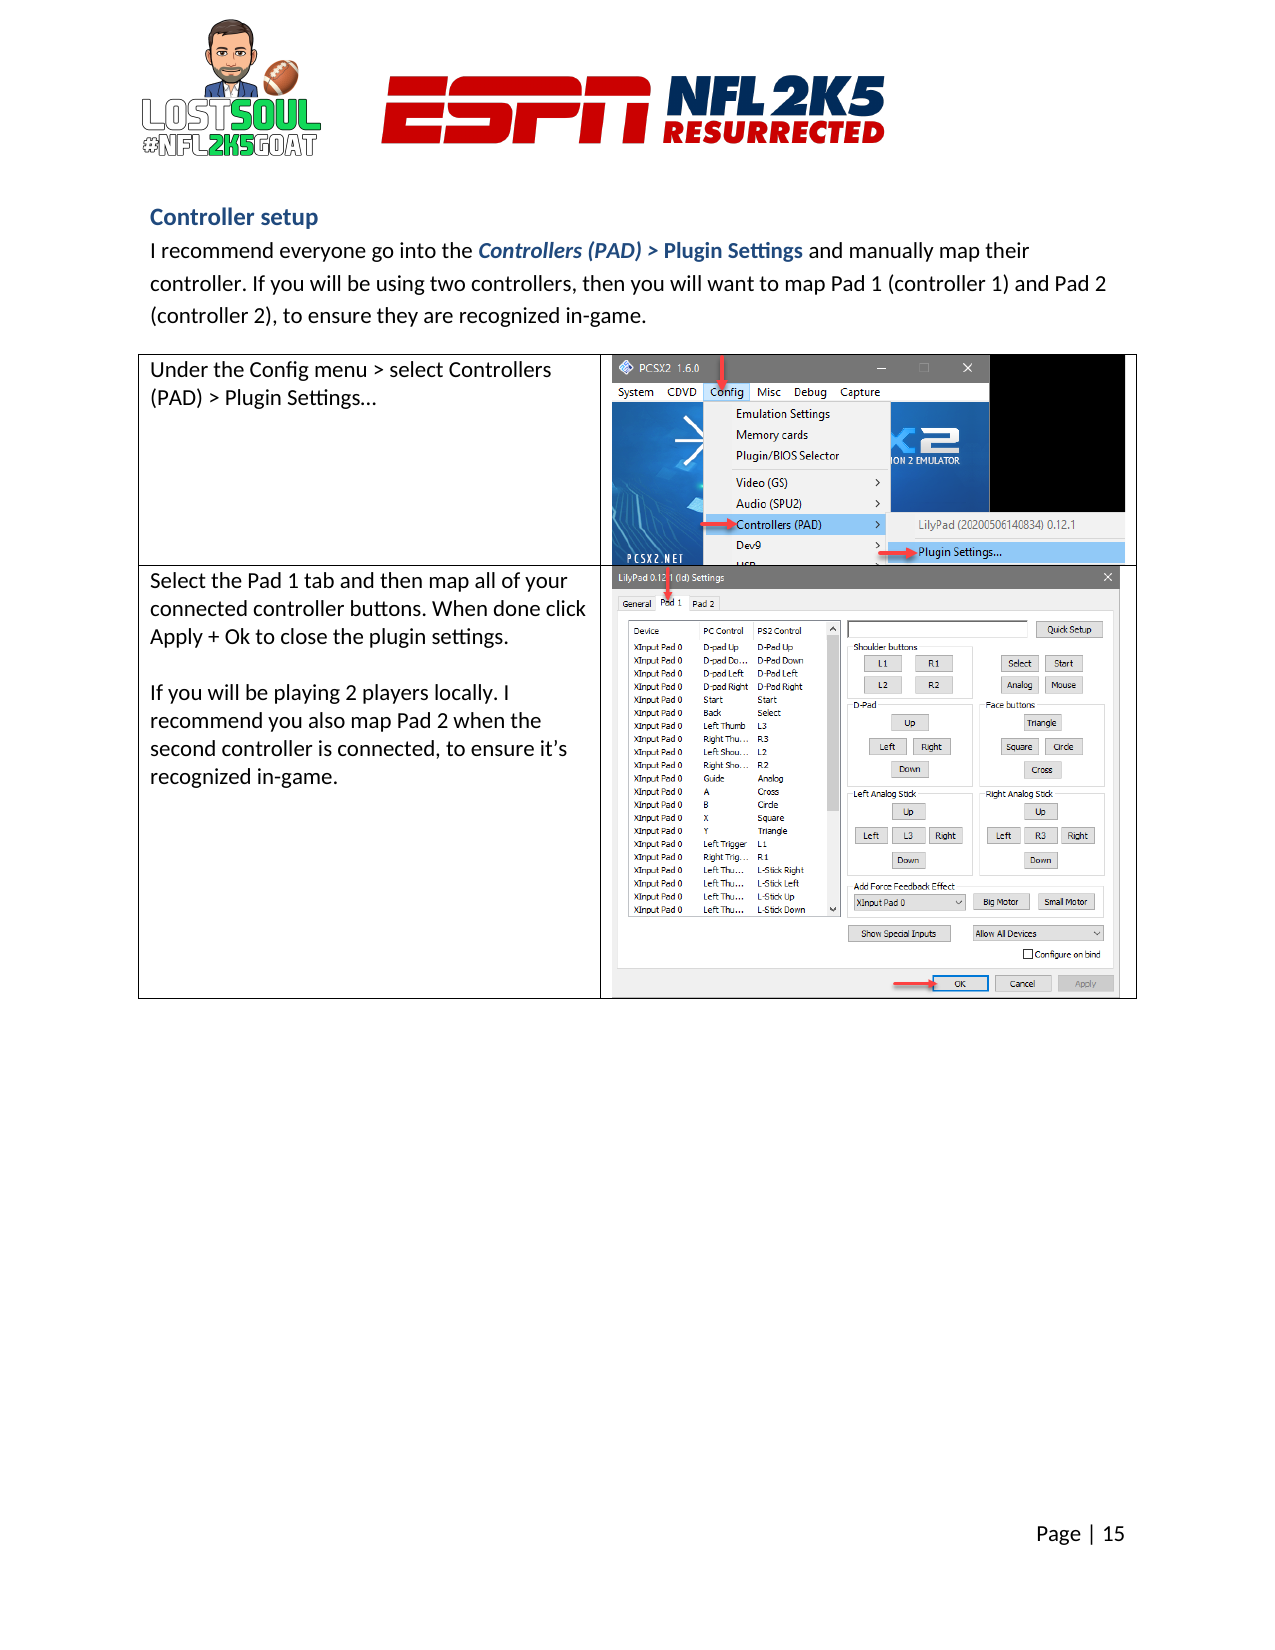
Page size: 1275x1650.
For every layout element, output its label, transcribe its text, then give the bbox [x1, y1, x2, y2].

text I recommend everyone go into the Controllers (PAD) > Plugin Settings and manually map their controller. If you will be using two controllers, then you will want to map Pad 1 (controller 1) and Pad 2 (controller 2), to ensure they are recognized in-game. [150, 237, 1125, 329]
picture [612, 566, 1120, 998]
subtitle Controller setup [150, 202, 1125, 232]
picture [131, 14, 330, 159]
table_cell [601, 566, 612, 998]
table_header [1125, 355, 1136, 565]
table_cell [1120, 566, 1136, 998]
table_header Under the Config menu > select Controllers (PAD) > Plugin Settings… [139, 355, 600, 565]
picture [612, 355, 1125, 565]
table_cell Select the Pad 1 tab and then map all of your connected controller buttons. When done click Apply + Ok to close the plugin settings. If you will be playing 2 players locally. I recommend you also map Pad 2 when the second controller is connected, to ensure it’s recognized in-game. [139, 566, 600, 998]
picture [371, 67, 894, 152]
table_header [601, 355, 612, 565]
